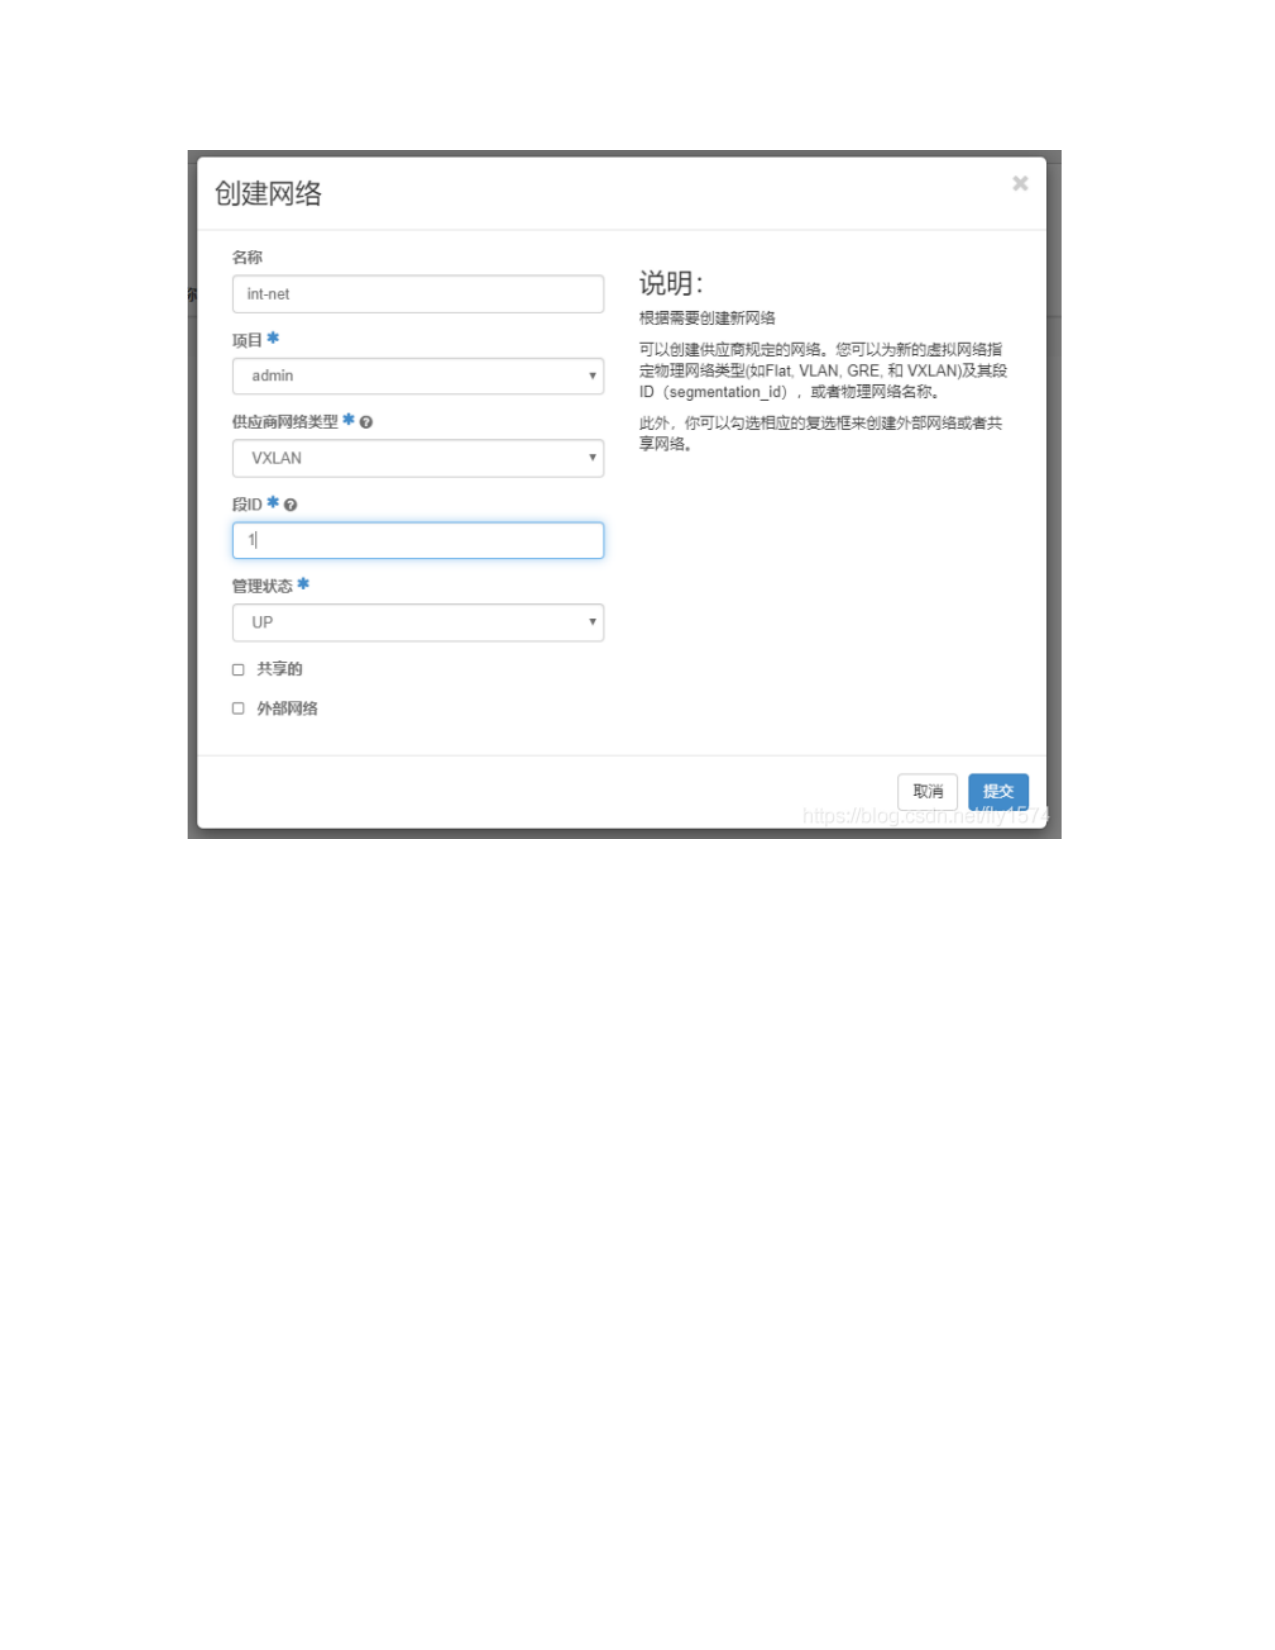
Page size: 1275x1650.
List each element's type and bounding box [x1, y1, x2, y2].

picture [187, 150, 1063, 839]
